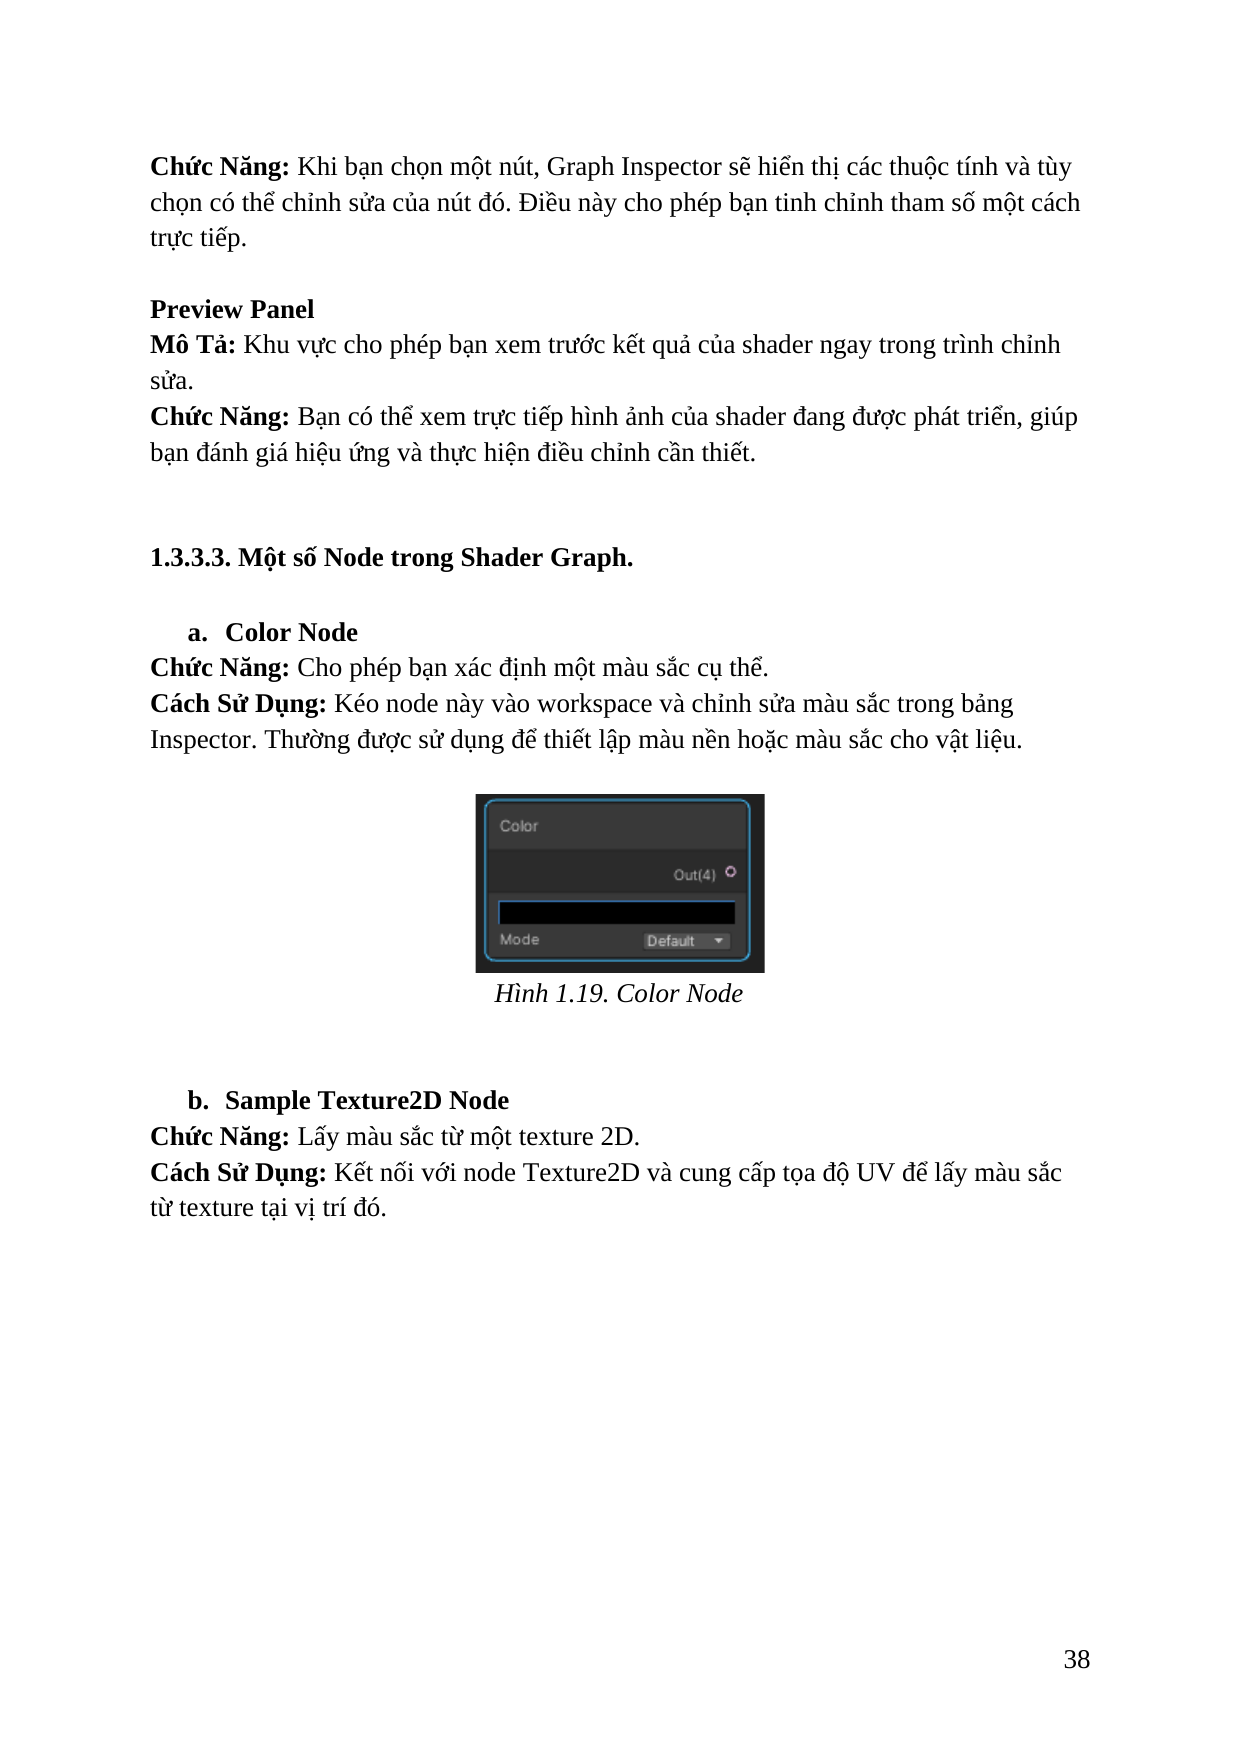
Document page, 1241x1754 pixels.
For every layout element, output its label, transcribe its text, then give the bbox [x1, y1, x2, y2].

list Color Node [187, 616, 1090, 647]
text Chức Năng: Bạn có thể xem trực tiếp hình ảnh của shader đang được phát triển, giúp bạn đánh giá hiệu ứng và thực hiện điều chỉnh cần thiết. [150, 400, 1090, 467]
subtitle Hình 1.19. Color Node [150, 977, 1090, 1008]
text Chức Năng: Khi bạn chọn một nút, Graph Inspector sẽ hiển thị các thuộc tính và tùy chọn có thể chỉnh sửa của nút đó. Điều này cho phép bạn tinh chỉnh tham số một cách trực tiếp. [150, 150, 1090, 253]
list Sample Texture2D Node [187, 1084, 1090, 1116]
text Cách Sử Dụng: Kéo node này vào workspace và chỉnh sửa màu sắc trong bảng Inspector. Thường được sử dụng để thiết lập màu nền hoặc màu sắc cho vật liệu. [150, 687, 1090, 754]
text Chức Năng: Lấy màu sắc từ một texture 2D. [150, 1120, 1090, 1151]
text Preview Panel [150, 293, 1090, 324]
text Mô Tả: Khu vực cho phép bạn xem trước kết quả của shader ngay trong trình chỉnh sửa. [150, 329, 1090, 396]
subtitle 1.3.3.3. Một số Node trong Shader Graph. [150, 541, 1090, 572]
text Chức Năng: Cho phép bạn xác định một màu sắc cụ thể. [150, 652, 1090, 683]
picture [475, 794, 765, 973]
text Cách Sử Dụng: Kết nối với node Texture2D và cung cấp tọa độ UV để lấy màu sắc từ texture tại vị trí đó. [150, 1156, 1090, 1223]
